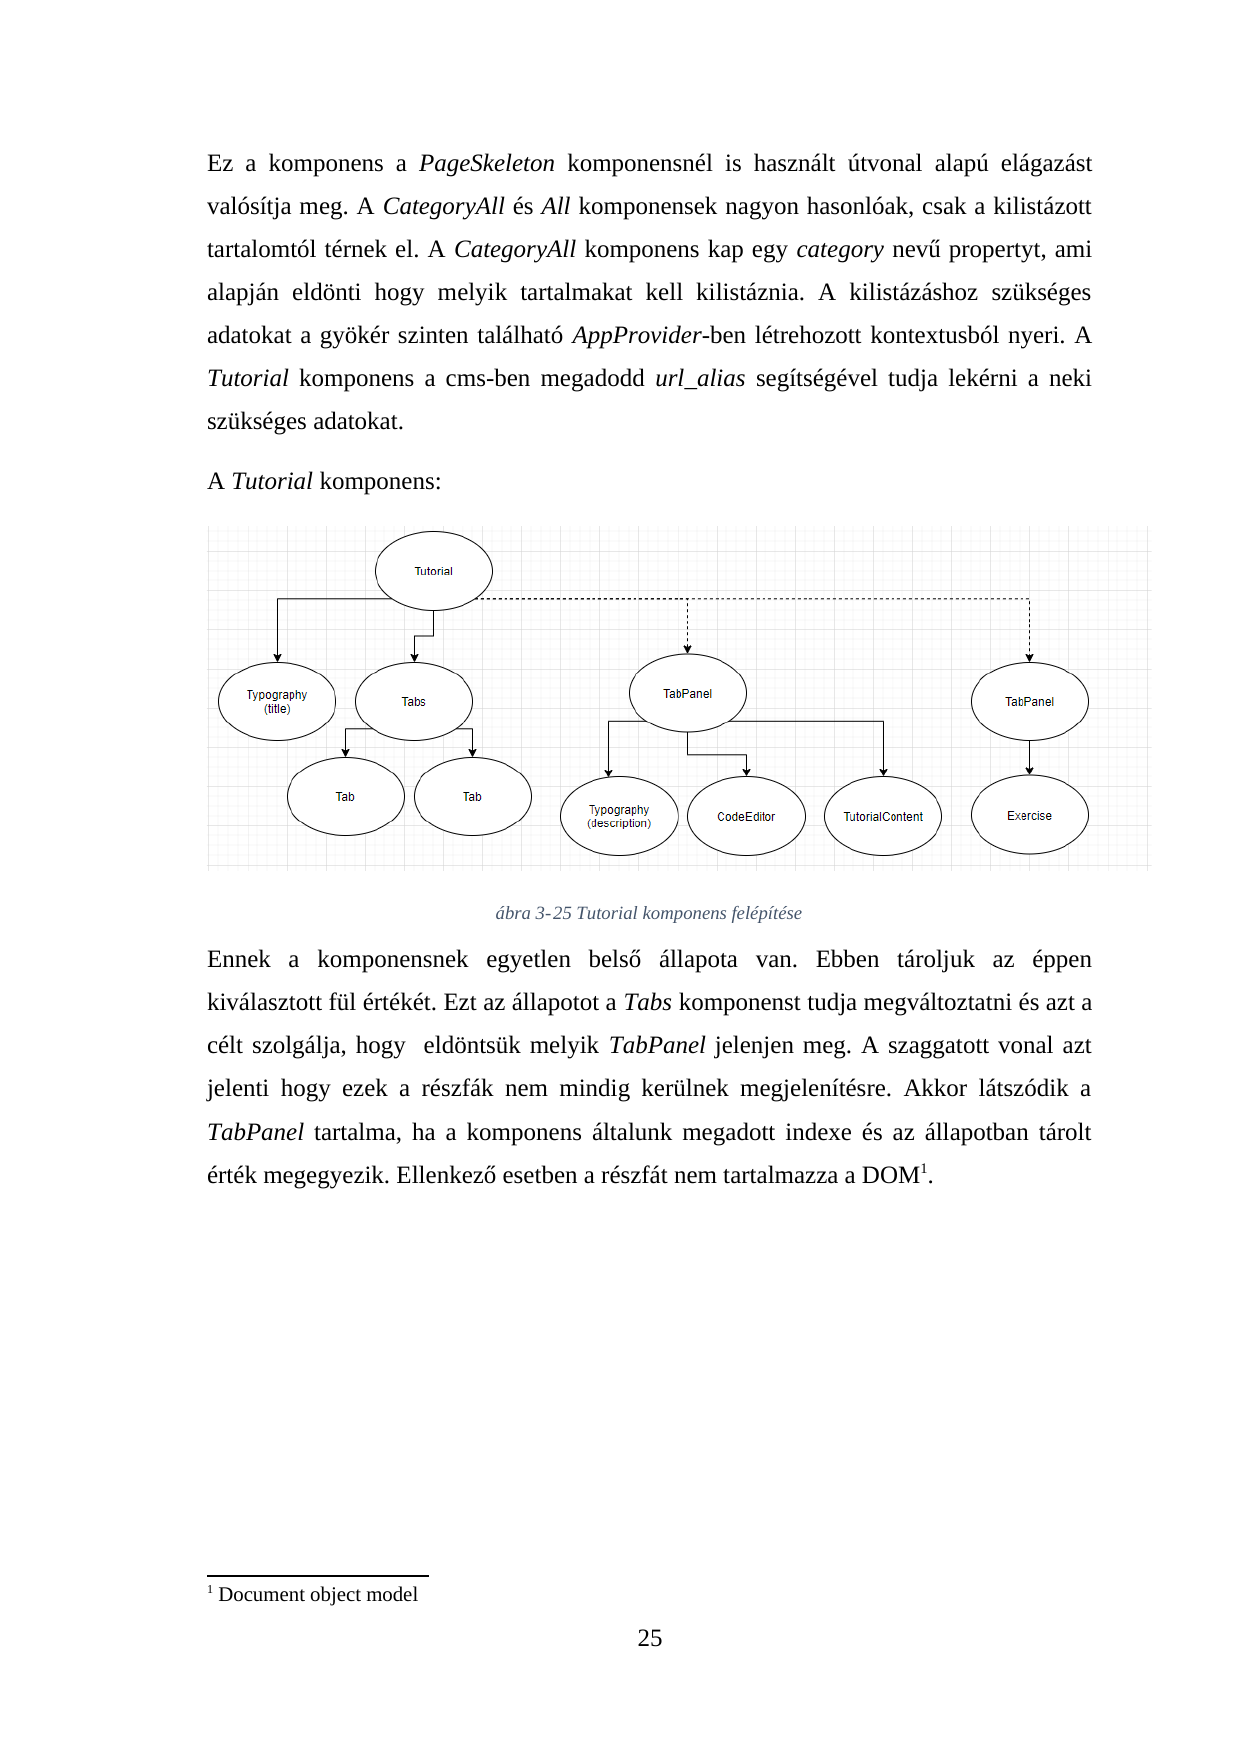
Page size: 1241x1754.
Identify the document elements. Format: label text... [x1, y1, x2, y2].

text Ez a komponens a PageSkeleton komponensnél is használt útvonal alapú elágazást valósítja meg. A CategoryAll és All komponensek nagyon hasonlóak, csak a kilistázott tartalomtól térnek el. A CategoryAll komponens kap egy category nevű propertyt, ami alapján eldönti hogy melyik tartalmakat kell kilistáznia. A kilistázáshoz szükséges adatokat a gyökér szinten található AppProvider-ben létrehozott kontextusból nyeri. A Tutorial komponens a cms-ben megadodd url_alias segítségével tudja lekérni a neki szükséges adatokat. [207, 148, 1092, 435]
picture [206, 526, 1152, 871]
text A Tutorial komponens: [207, 466, 1092, 495]
text Ennek a komponensnek egyetlen belső állapota van. Ebben tároljuk az éppen kiválasztott fül értékét. Ezt az állapotot a Tabs komponenst tudja megváltoztatni és azt a célt szolgálja, hogy eldöntsük melyik TabPanel jelenjen meg. A szaggatott vonal azt jelenti hogy ezek a részfák nem mindig kerülnek megjelenítésre. Akkor látszódik a TabPanel tartalma, ha a komponens általunk megadott indexe és az állapotban tárolt érték megegyezik. Ellenkező esetben a részfát nem tartalmazza a DOM. [207, 944, 1092, 1188]
